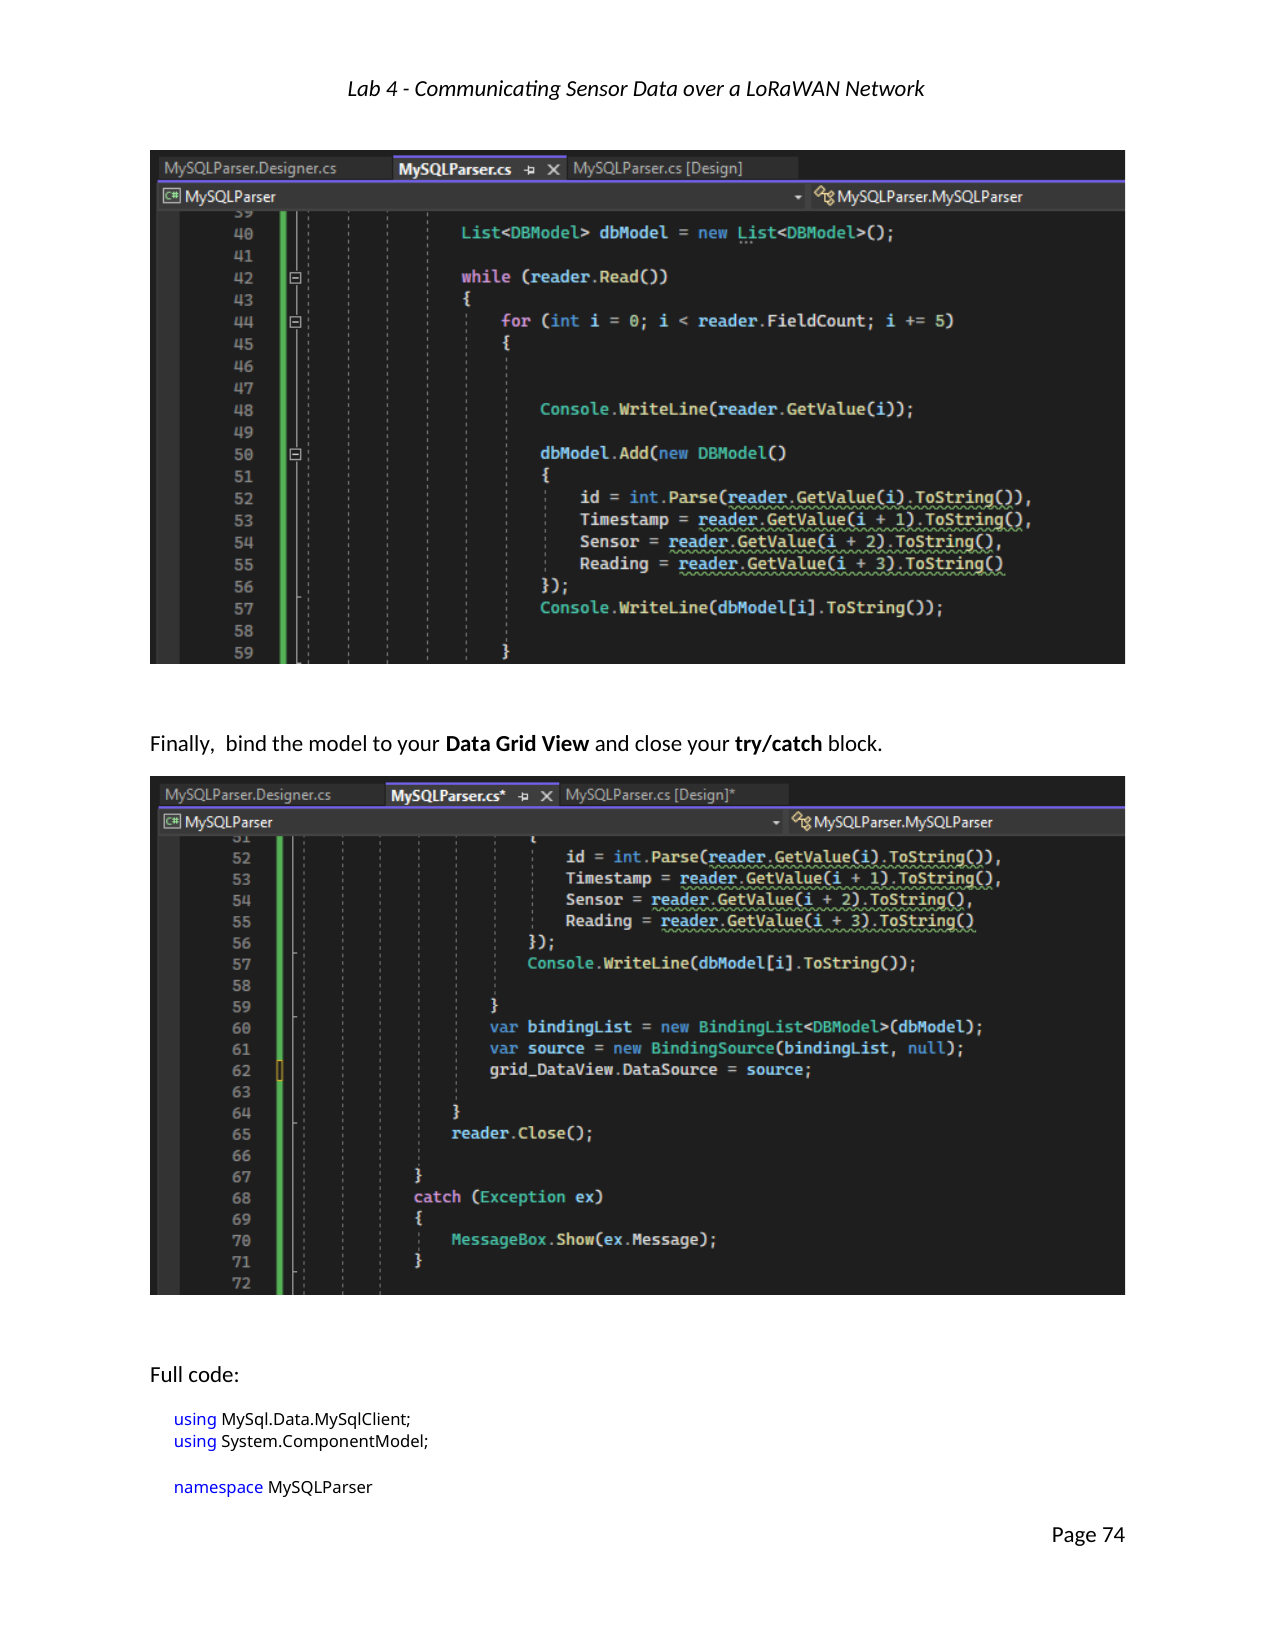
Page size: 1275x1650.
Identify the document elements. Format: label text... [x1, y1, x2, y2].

text Finally, bind the model to your Data Grid View and close your try/catch block. [150, 729, 1125, 757]
text using MySql.Data.MySqlClient; [174, 1407, 1125, 1430]
picture [150, 776, 1125, 1295]
text Full code: [150, 1360, 1125, 1388]
text using System.ComponentModel; [174, 1430, 1125, 1453]
text namespace MySQLParser [174, 1475, 1125, 1498]
picture [150, 150, 1125, 664]
